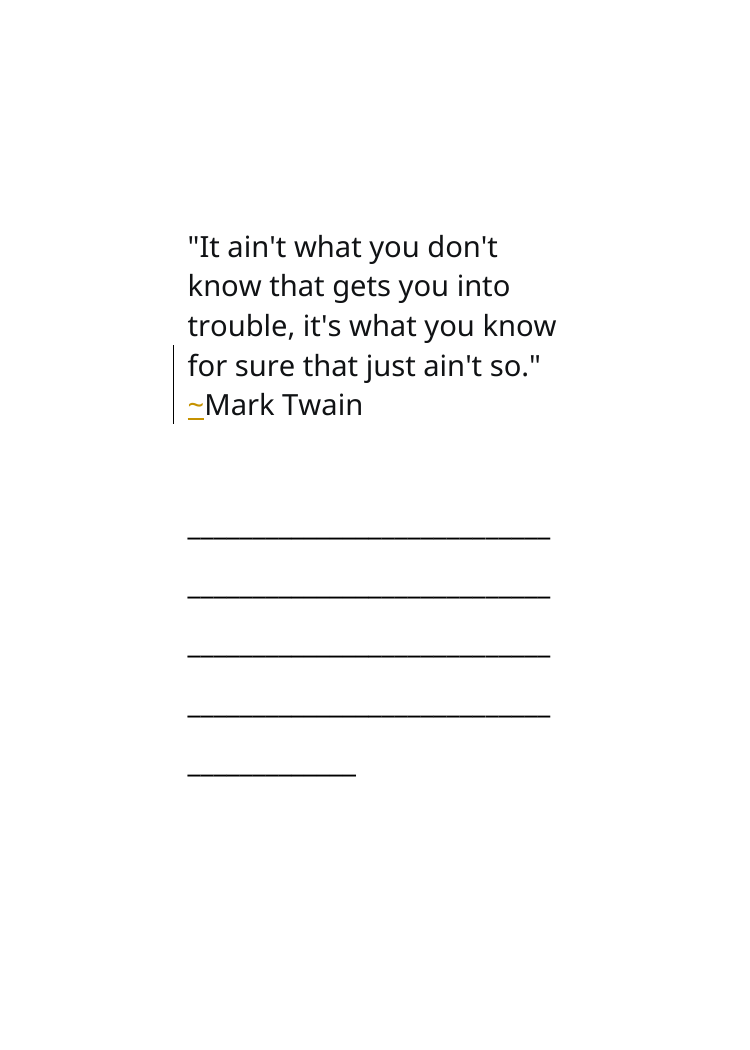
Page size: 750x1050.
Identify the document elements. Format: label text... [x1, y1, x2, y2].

text Mark Twain [187, 385, 562, 424]
text _____________________________________________________________________________________________________________________________ [187, 504, 562, 781]
text "It ain't what you don't know that gets you into trouble, it's what you know for sure that just ain't so." [187, 226, 562, 385]
